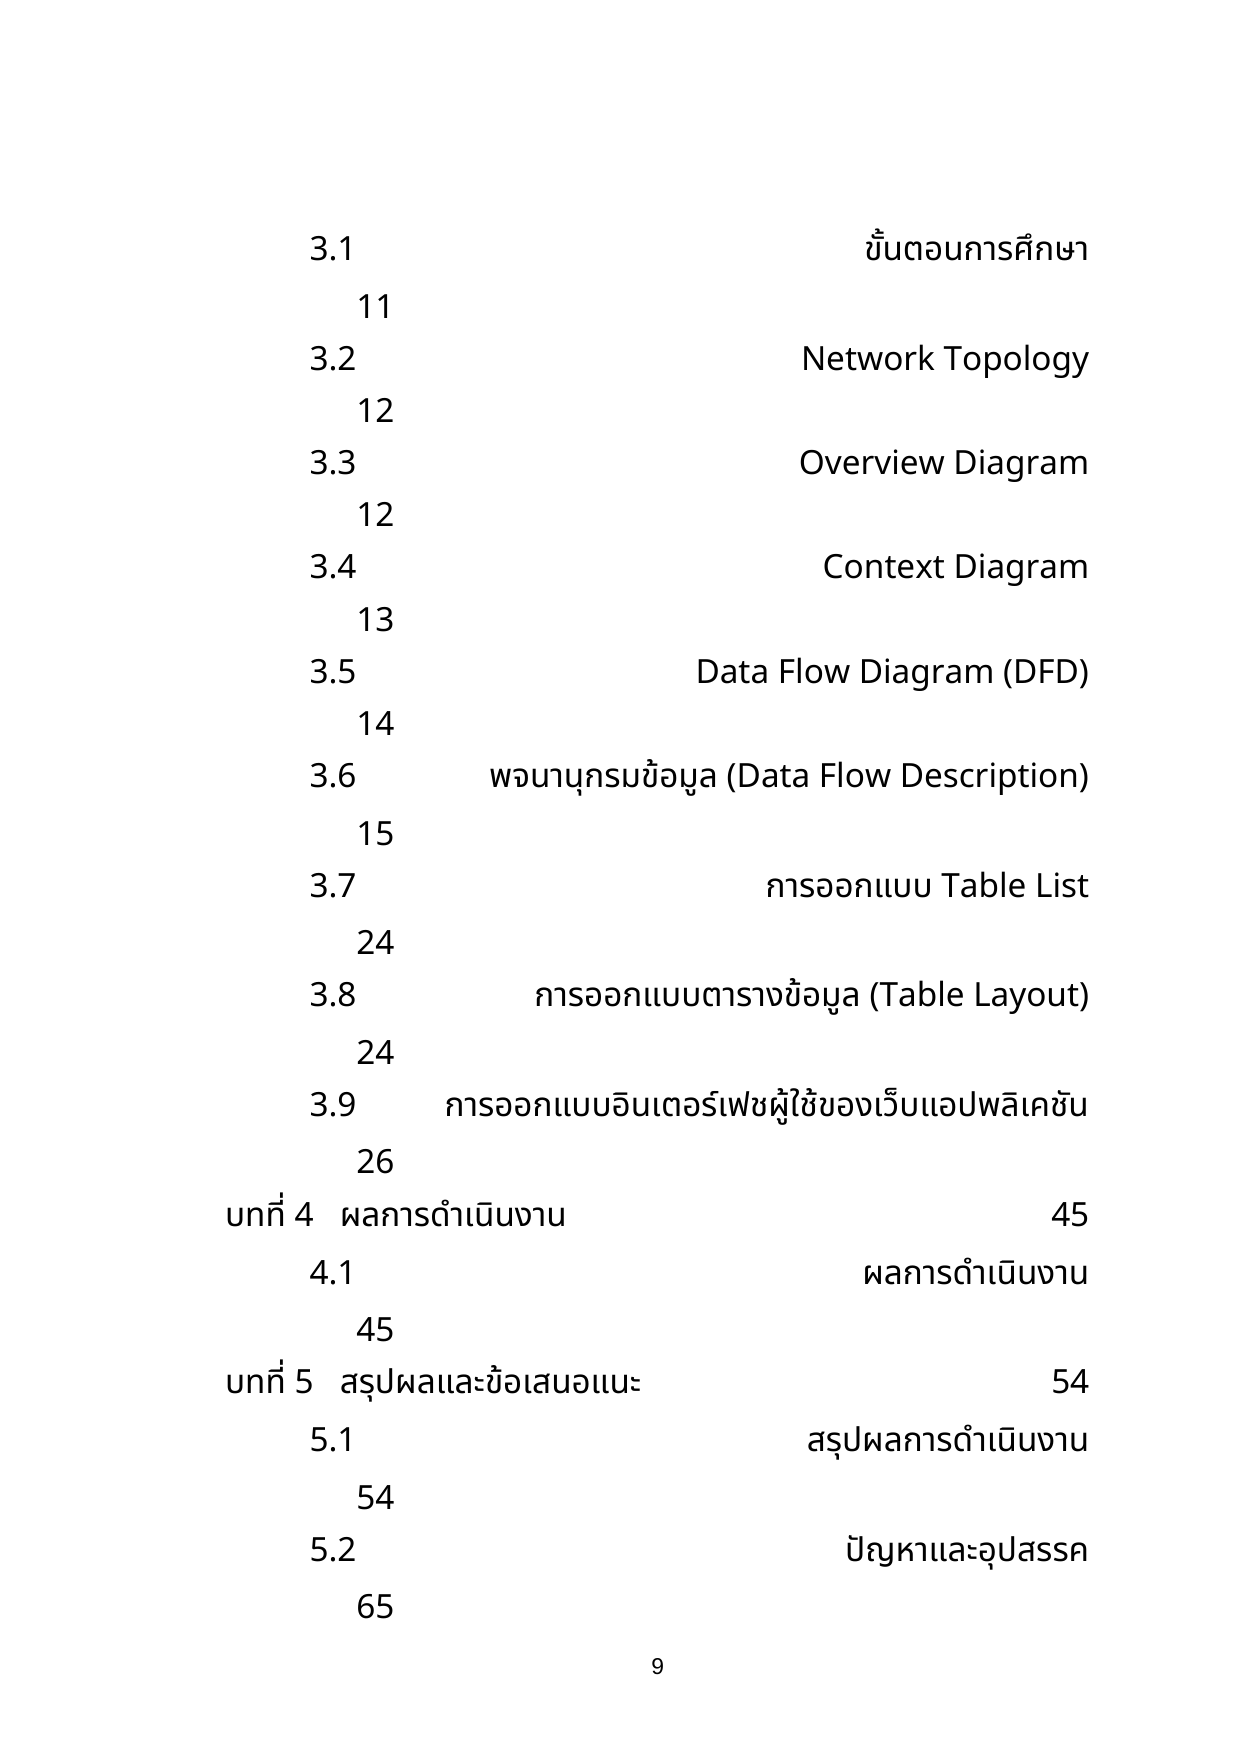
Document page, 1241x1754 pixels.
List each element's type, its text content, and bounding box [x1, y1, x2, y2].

text 5.1 สรุปผลการดำเนินงาน 54 [309, 1416, 1090, 1519]
text 3.4 Context Diagram 13 [309, 543, 1090, 641]
text บทที่ 5 สรุปผลและข้อเสนอแนะ 54 [225, 1358, 1090, 1409]
text 3.2 Network Topology 12 [309, 334, 1090, 432]
text 5.2 ปัญหาและอุปสรรค 65 [309, 1526, 1090, 1629]
text 3.1 ขั้นตอนการศึกษา 11 [309, 225, 1090, 328]
text 3.6 พจนานุกรมข้อมูล (Data Flow Description) 15 [309, 752, 1090, 855]
text 3.8 การออกแบบตารางข้อมูล (Table Layout) 24 [309, 971, 1090, 1074]
text 3.9 การออกแบบอินเตอร์เฟชผู้ใช้ของเว็บแอปพลิเคชัน 26 [309, 1081, 1090, 1184]
text 3.3 Overview Diagram 12 [309, 439, 1090, 537]
text บทที่ 4 ผลการดำเนินงาน 45 [225, 1190, 1090, 1241]
text 3.7 การออกแบบ Table List 24 [309, 862, 1090, 964]
text 4.1 ผลการดำเนินงาน 45 [309, 1248, 1090, 1351]
text 3.5 Data Flow Diagram (DFD) 14 [309, 648, 1090, 745]
